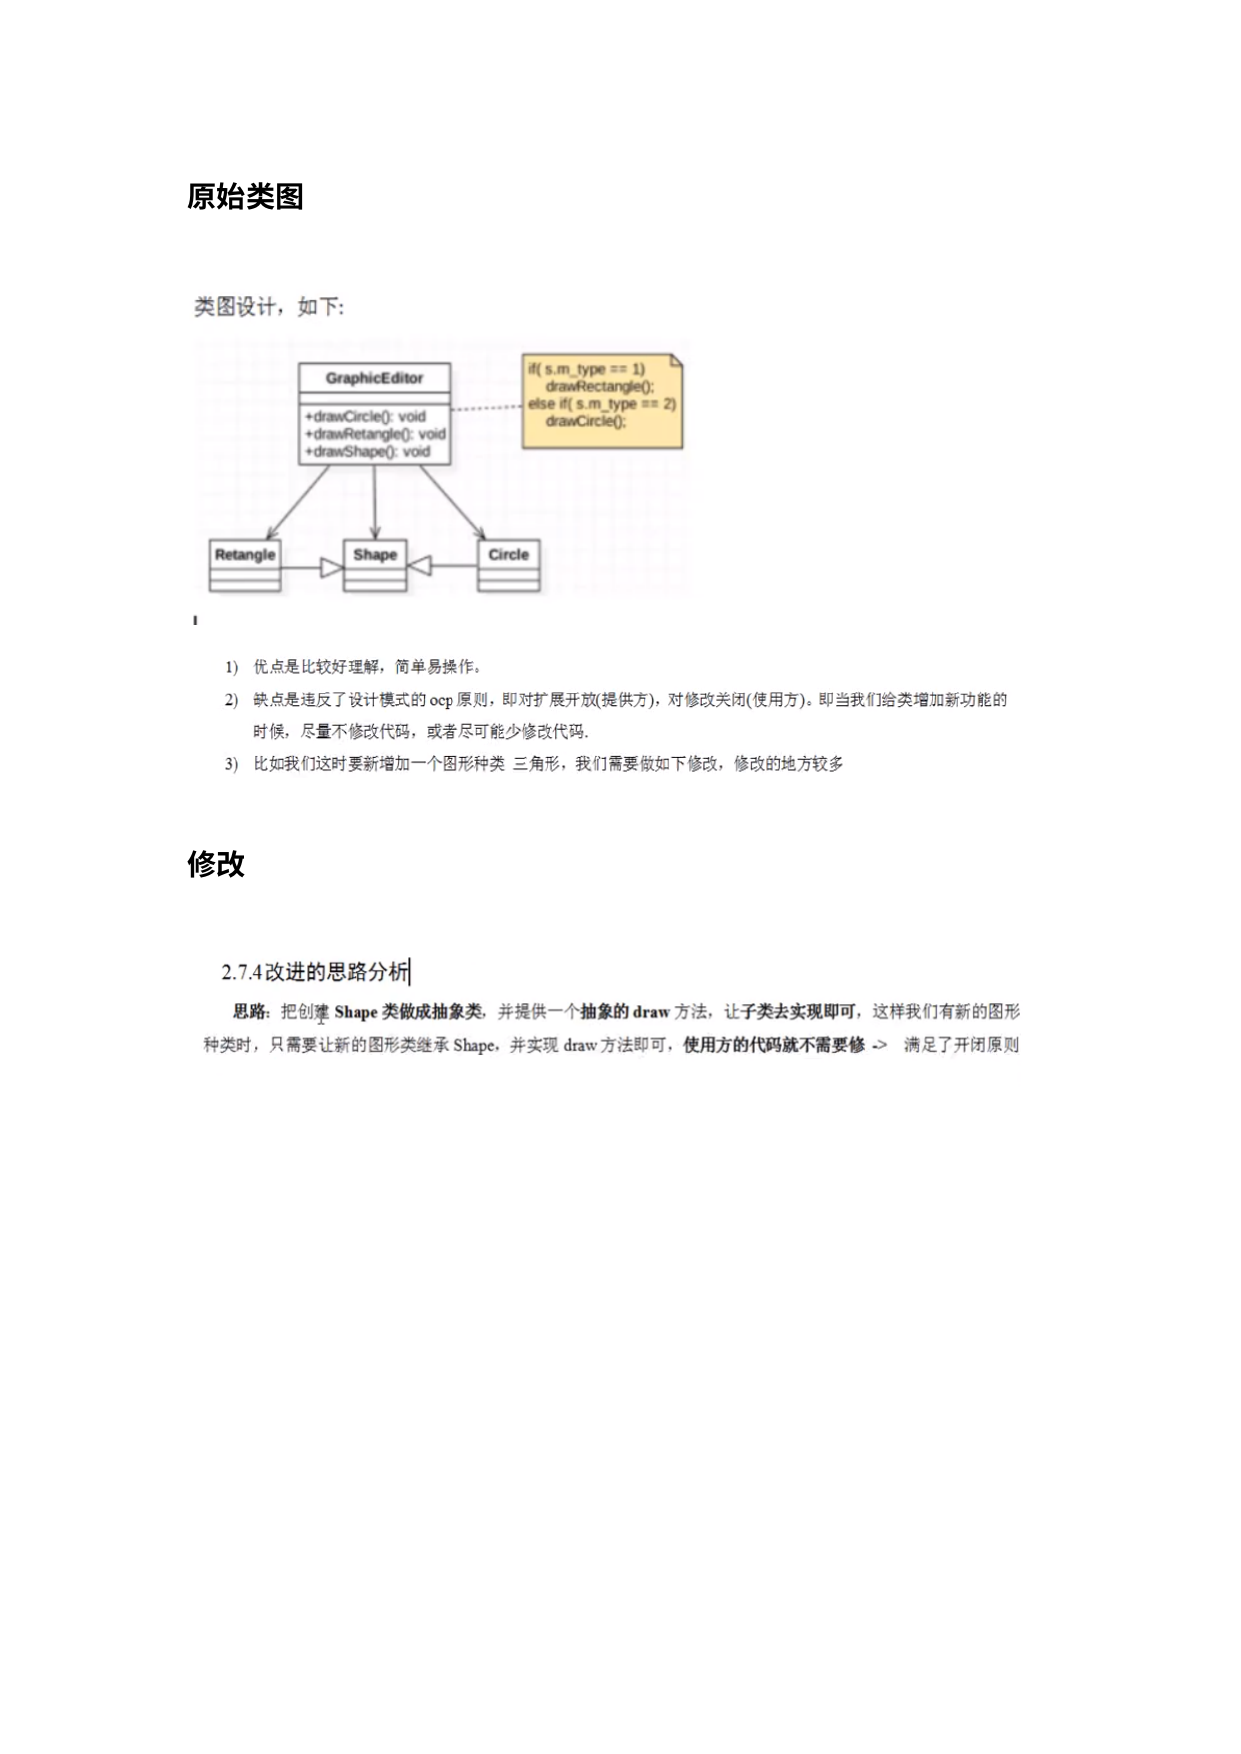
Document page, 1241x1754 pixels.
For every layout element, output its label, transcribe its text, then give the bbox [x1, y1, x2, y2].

subtitle 修改 [187, 830, 1053, 895]
picture [187, 948, 1053, 1087]
picture [187, 280, 762, 625]
subtitle 原始类图 [187, 162, 1053, 227]
picture [187, 638, 1053, 778]
